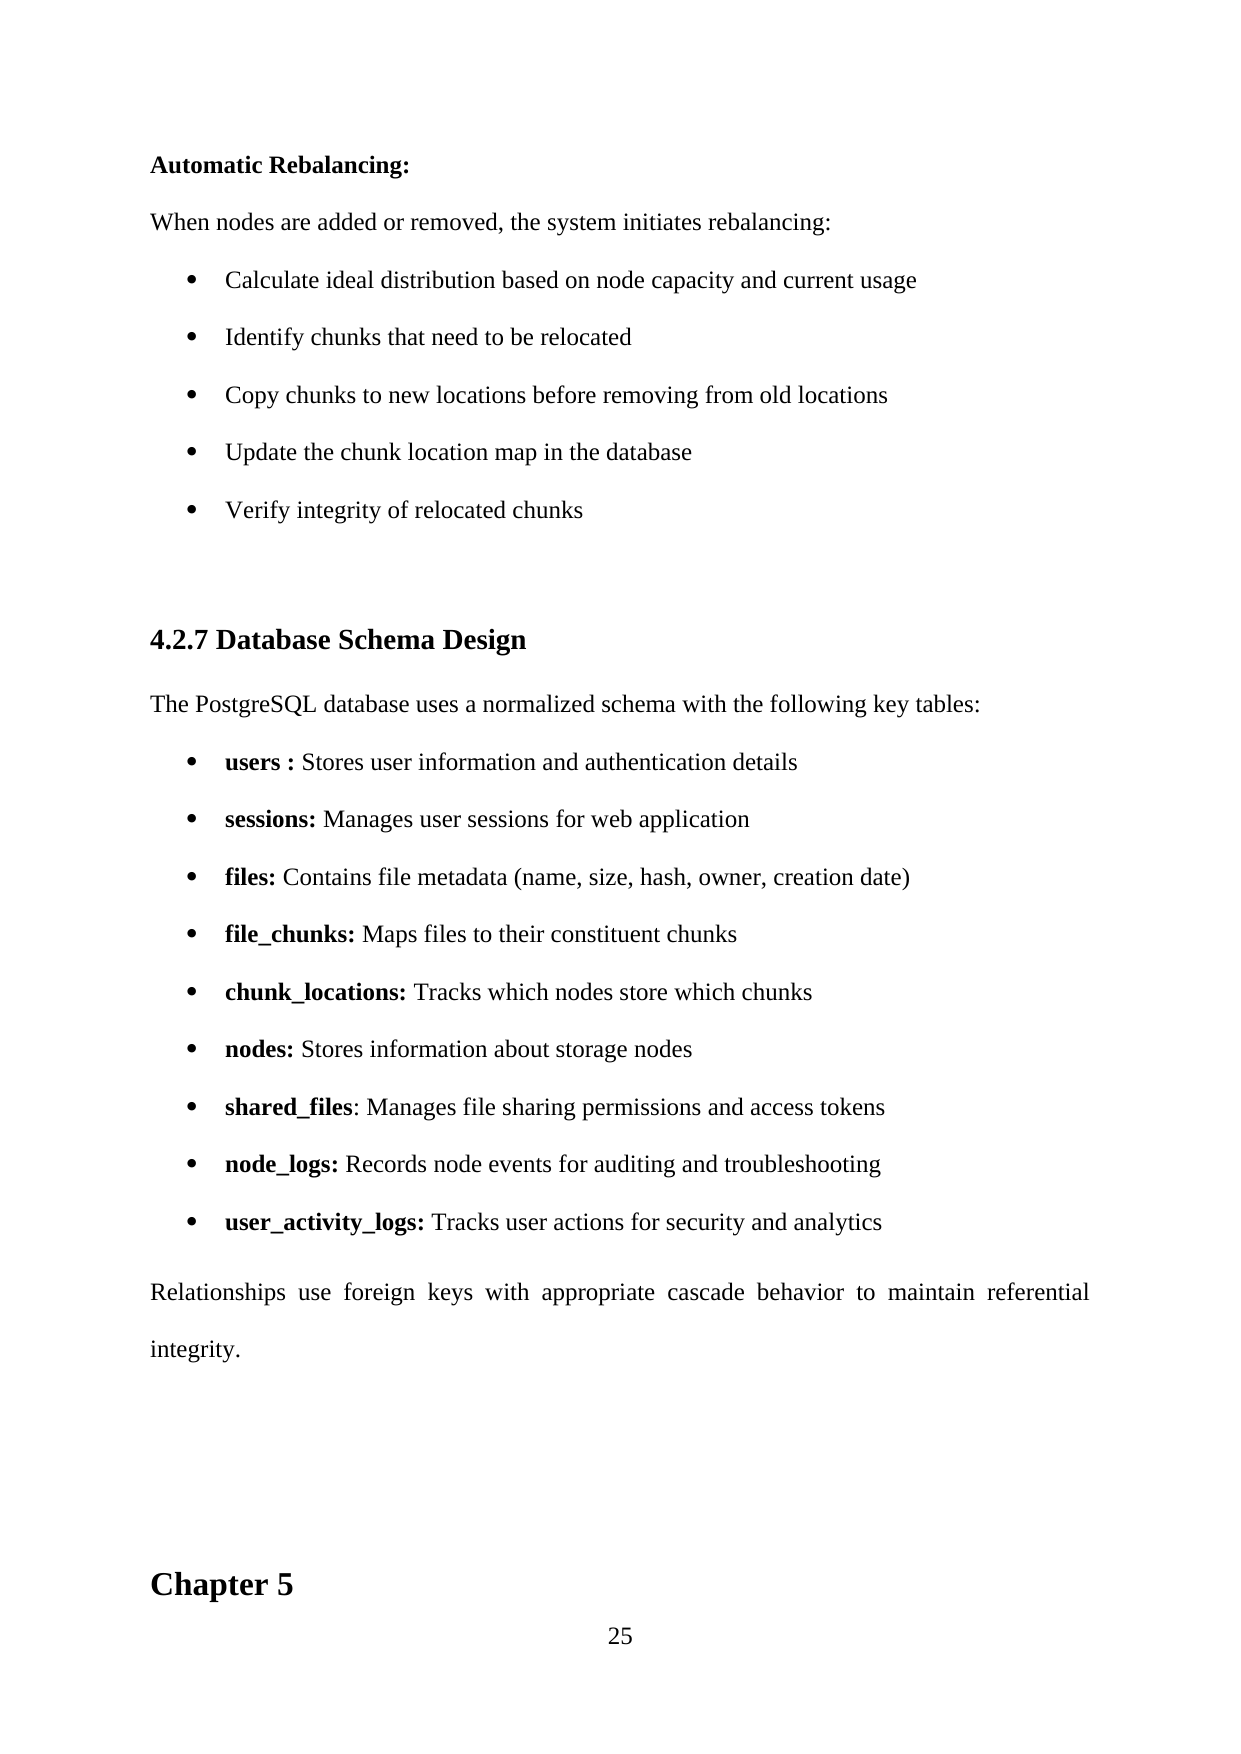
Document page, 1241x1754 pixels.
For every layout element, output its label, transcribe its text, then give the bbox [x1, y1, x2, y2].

list shared_files: Manages file sharing permissions and access tokens [187, 1092, 1090, 1121]
text When nodes are added or removed, the system initiates rebalancing: [150, 207, 1090, 236]
list files: Contains file metadata (name, size, hash, owner, creation date) [187, 862, 1090, 891]
list sessions: Manages user sessions for web application [187, 804, 1090, 833]
list Calculate ideal distribution based on node capacity and current usage [187, 265, 1090, 294]
list Copy chunks to new locations before removing from old locations [187, 380, 1090, 409]
list users : Stores user information and authentication details [187, 747, 1090, 776]
text Relationships use foreign keys with appropriate cascade behavior to maintain referential integrity. [150, 1277, 1090, 1363]
list Verify integrity of relocated chunks [187, 495, 1090, 524]
list chunk_locations: Tracks which nodes store which chunks [187, 977, 1090, 1006]
list user_activity_logs: Tracks user actions for security and analytics [187, 1207, 1090, 1236]
list file_chunks: Maps files to their constituent chunks [187, 919, 1090, 948]
list Identify chunks that need to be relocated [187, 322, 1090, 351]
text Automatic Rebalancing: [150, 150, 1090, 179]
list node_logs: Records node events for auditing and troubleshooting [187, 1149, 1090, 1178]
text 4.2.7 Database Schema Design [150, 622, 1090, 656]
list Update the chunk location map in the database [187, 437, 1090, 466]
list nodes: Stores information about storage nodes [187, 1034, 1090, 1063]
text The PostgreSQL database uses a normalized schema with the following key tables: [150, 689, 1090, 718]
text Chapter 5 [150, 1564, 1090, 1603]
